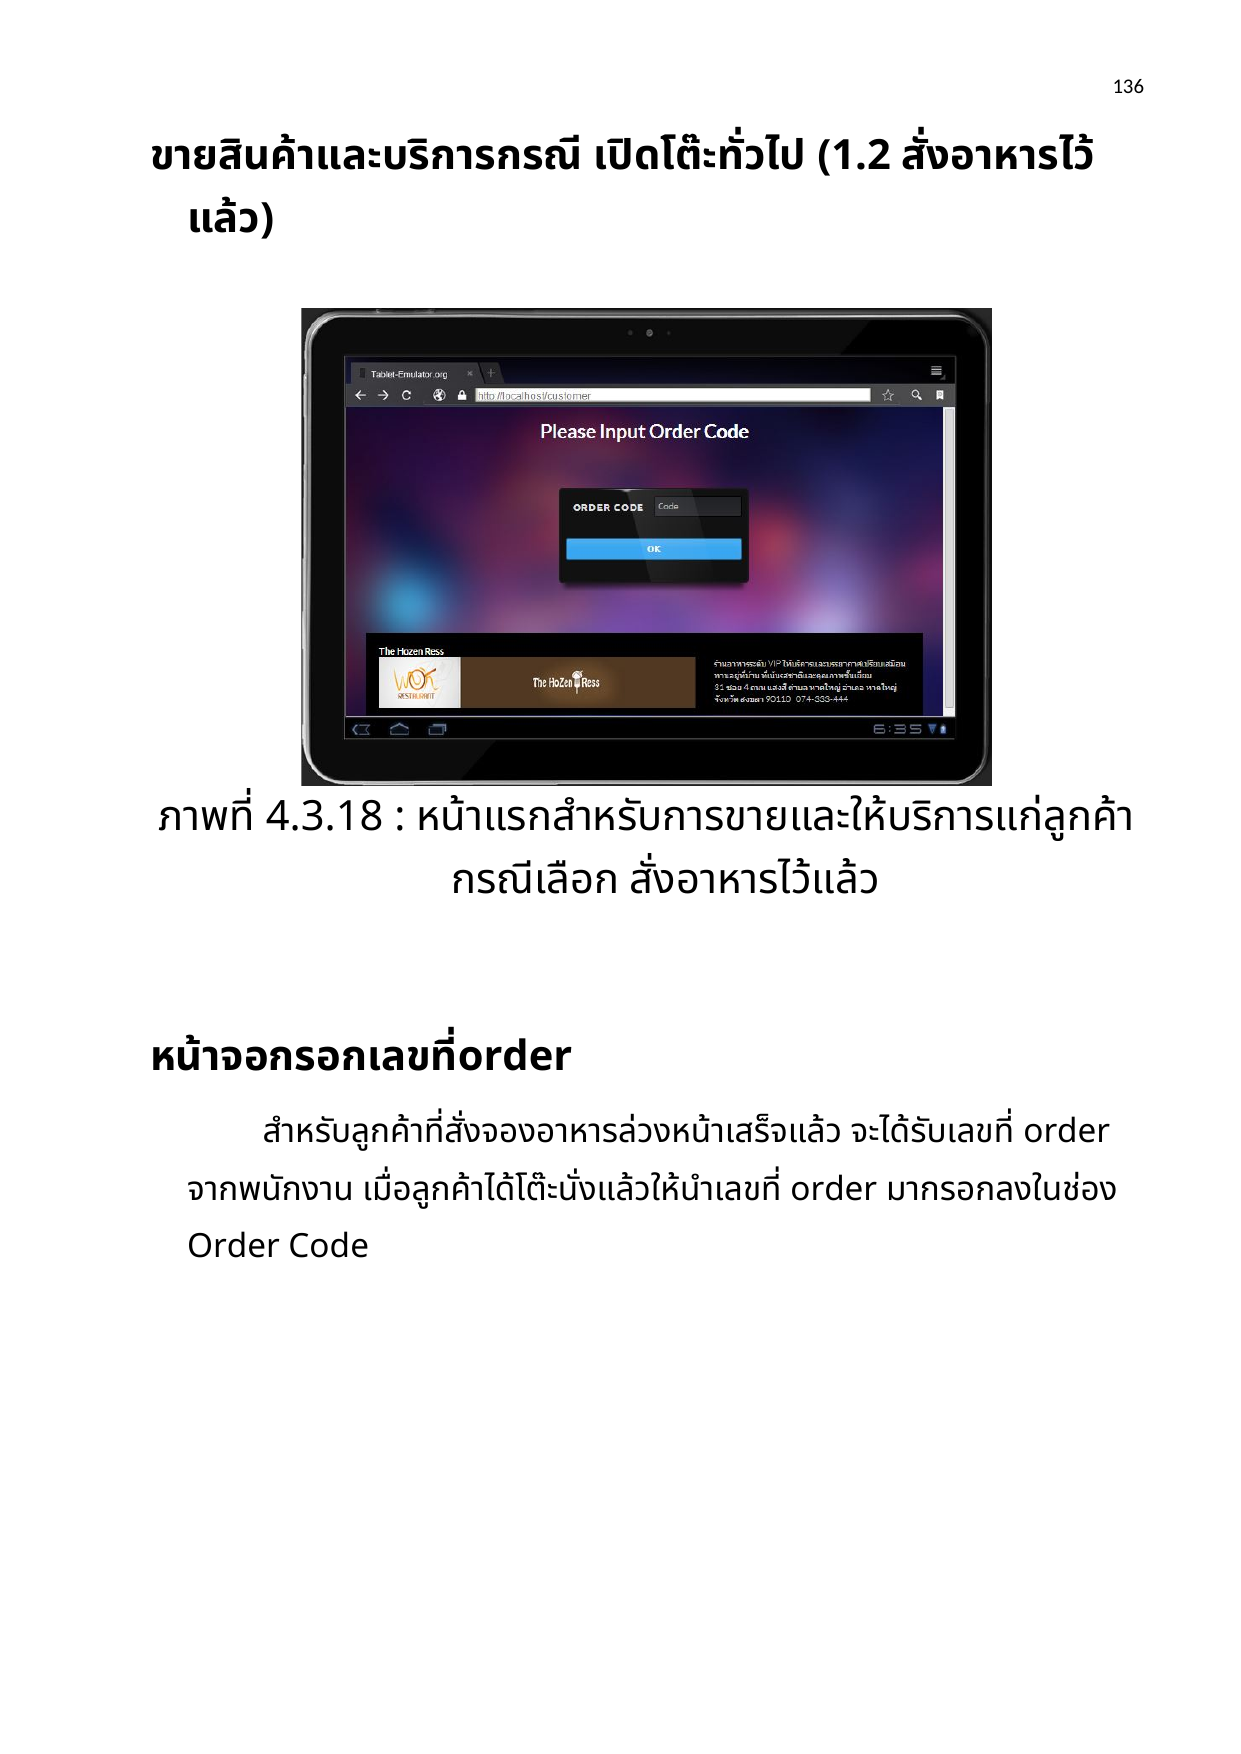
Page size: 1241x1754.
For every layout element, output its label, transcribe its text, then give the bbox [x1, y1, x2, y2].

text ภาพที่ 4.3.18 : หน้าแรกสำหรับการขายและให้บริการแก่ลูกค้ากรณีเลือก สั่งอาหารไว้แล้ว [150, 786, 1144, 912]
picture [301, 308, 992, 786]
text ขายสินค้าและบริการกรณี เปิดโต๊ะทั่วไป (1.2 สั่งอาหารไว้แล้ว) [150, 124, 1144, 251]
text หน้าจอกรอกเลขที่order สำหรับลูกค้าที่สั่งจองอาหารล่วงหน้าเสร็จแล้ว จะได้รับเลขที่ order จากพนักงาน เมื่อลูกค้าได้โต๊ะนั่งแล้วให้นำเลขที่ order มากรอกลงในช่อง Order Code [150, 1026, 1144, 1267]
